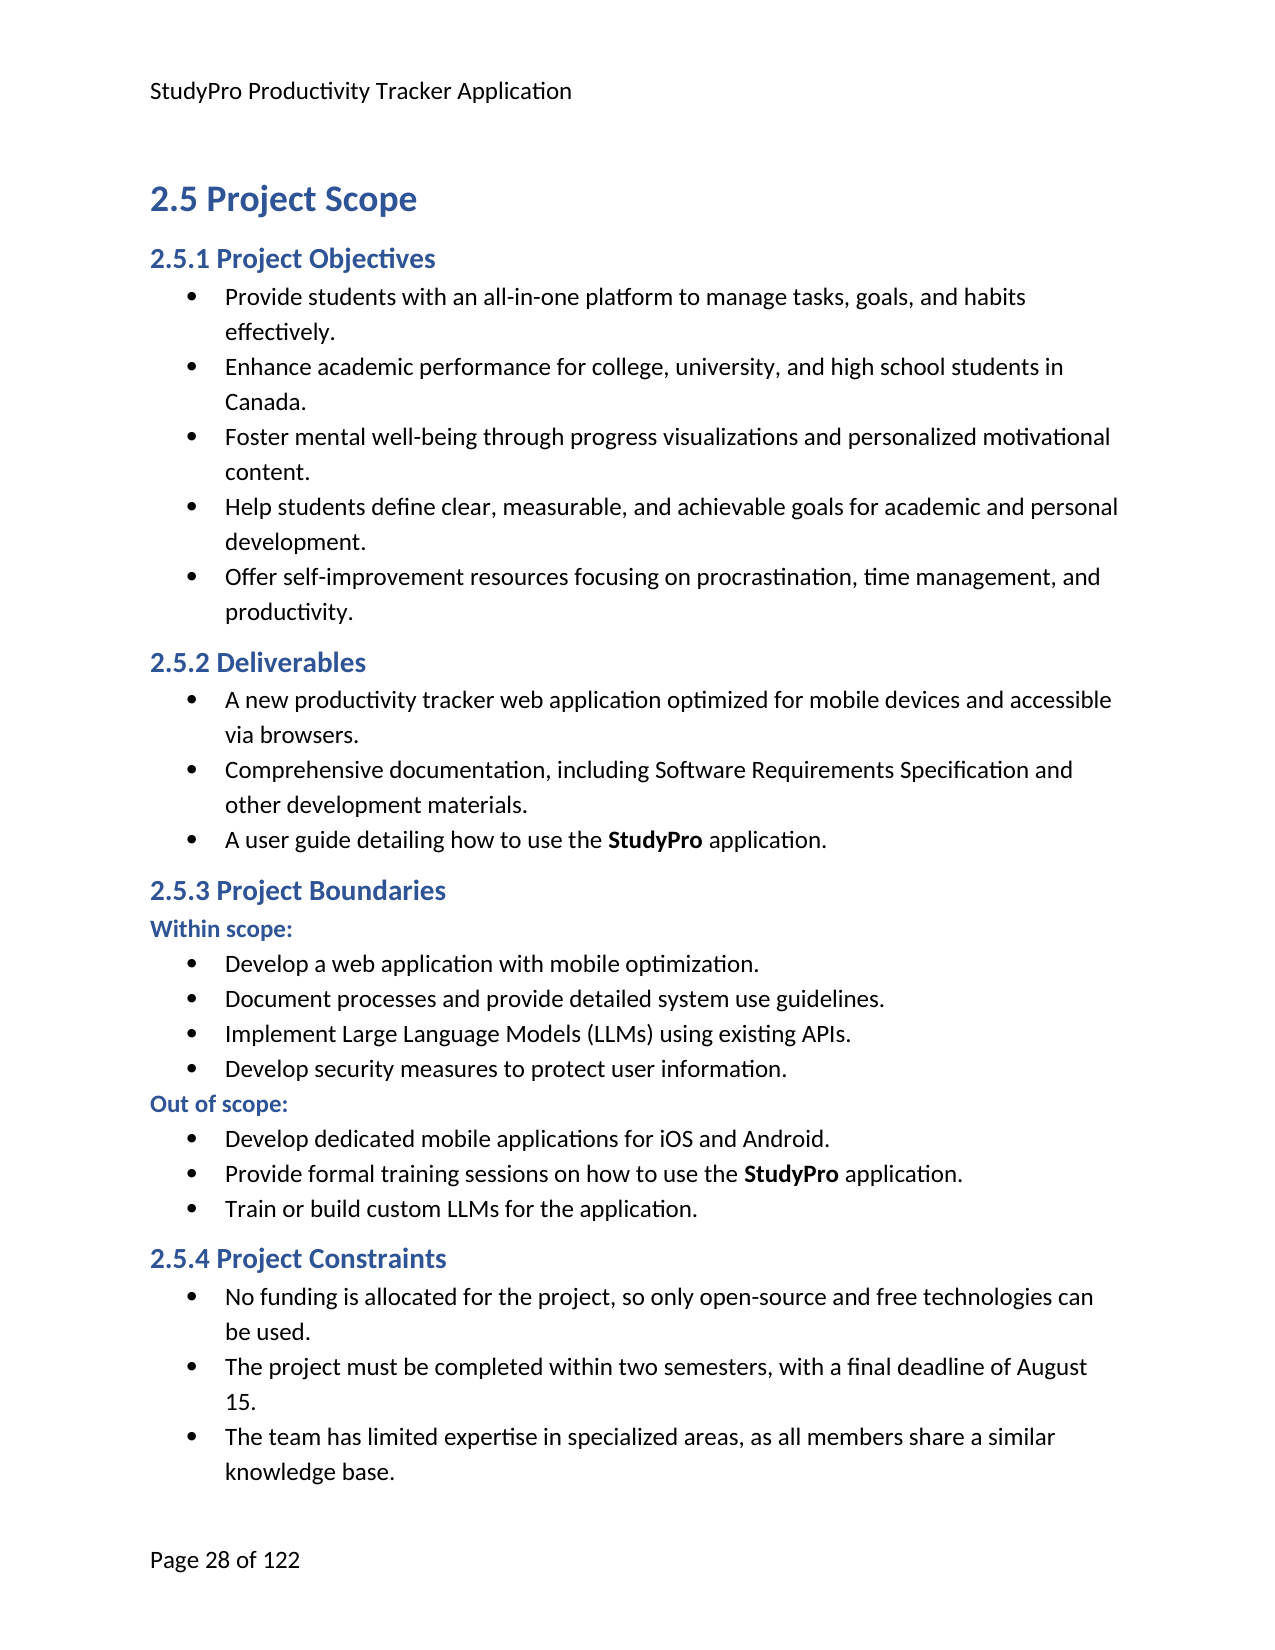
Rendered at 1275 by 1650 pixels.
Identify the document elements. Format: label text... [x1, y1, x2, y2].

subtitle Out of scope: [150, 1088, 1125, 1118]
list Foster mental well-being through progress visualizations and personalized motivational content. [187, 421, 1125, 487]
list Train or build custom LLMs for the application. [187, 1193, 1125, 1223]
list Document processes and provide detailed system use guidelines. [187, 983, 1125, 1013]
list A user guide detailing how to use the StudyPro application. [187, 824, 1125, 855]
list Develop security measures to protect user information. [187, 1053, 1125, 1083]
subtitle 2.5.2 Deliverables [150, 644, 1125, 679]
list The project must be completed within two semesters, with a final deadline of August 15. [187, 1351, 1125, 1417]
list A new productivity tracker web application optimized for mobile devices and accessible via browsers. [187, 684, 1125, 750]
list Help students define clear, measurable, and achievable goals for academic and personal development. [187, 491, 1125, 557]
subtitle 2.5.3 Project Boundaries [150, 872, 1125, 908]
list Offer self-improvement resources focusing on procrastination, time management, and productivity. [187, 561, 1125, 627]
subtitle 2.5 Project Scope [150, 175, 1125, 221]
list Provide formal training sessions on how to use the StudyPro application. [187, 1158, 1125, 1188]
list Implement Large Language Models (LLMs) using existing APIs. [187, 1018, 1125, 1048]
list Develop a web application with mobile optimization. [187, 948, 1125, 978]
list The team has limited expertise in specialized areas, as all members share a similar knowledge base. [187, 1421, 1125, 1487]
subtitle 2.5.1 Project Objectives [150, 240, 1125, 276]
list Enhance academic performance for college, university, and high school students in Canada. [187, 351, 1125, 417]
subtitle 2.5.4 Project Constraints [150, 1241, 1125, 1276]
list Develop dedicated mobile applications for iOS and Android. [187, 1123, 1125, 1153]
list No funding is allocated for the project, so only open-source and free technologies can be used. [187, 1281, 1125, 1347]
subtitle Within scope: [150, 913, 1125, 943]
list Provide students with an all-in-one platform to manage tasks, goals, and habits effectively. [187, 281, 1125, 347]
list Comprehensive documentation, including Software Requirements Specification and other development materials. [187, 754, 1125, 820]
